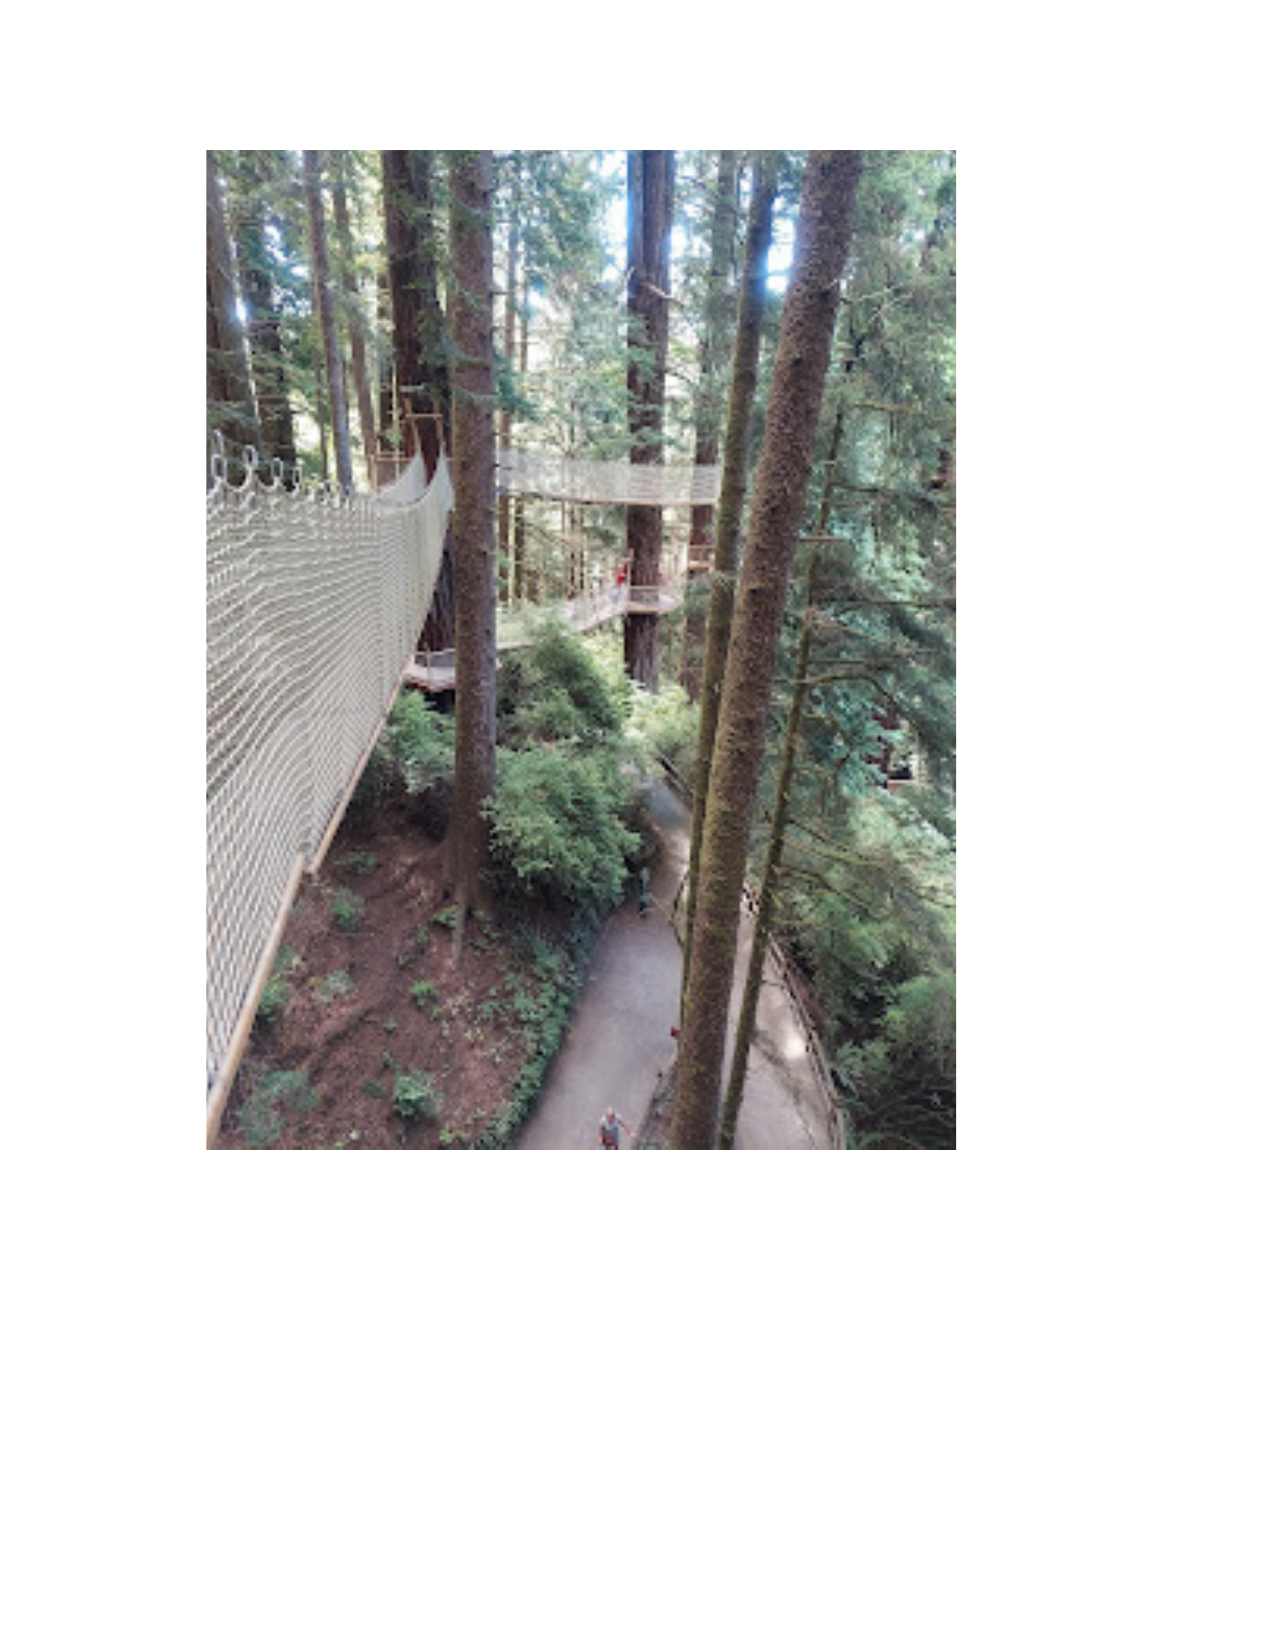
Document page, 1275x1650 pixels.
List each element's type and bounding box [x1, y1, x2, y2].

picture [206, 150, 957, 1150]
